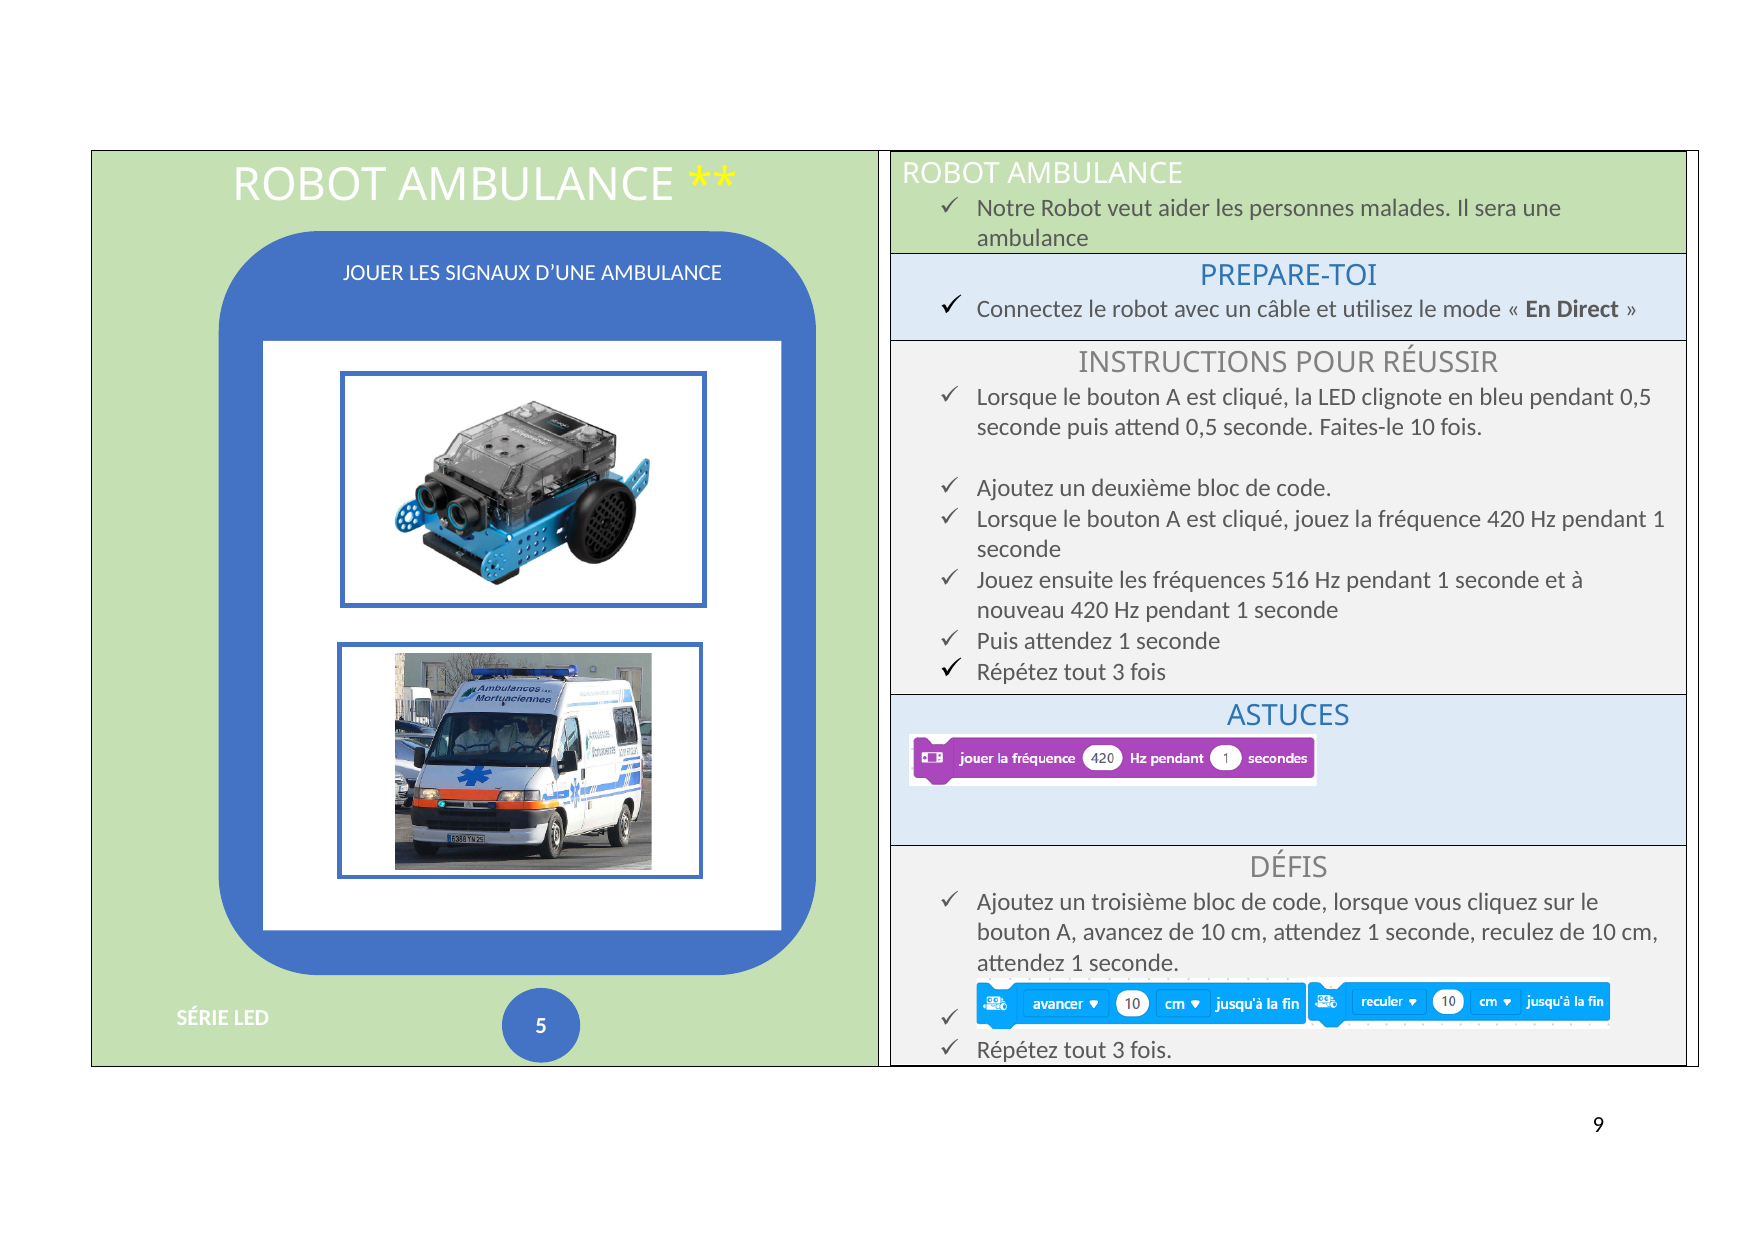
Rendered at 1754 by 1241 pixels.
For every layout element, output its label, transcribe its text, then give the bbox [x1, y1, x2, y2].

table_header [879, 151, 890, 1066]
picture [909, 734, 1317, 786]
picture [395, 653, 652, 870]
table_header ROBOT AMBULANCE ** [92, 151, 878, 1066]
picture [976, 977, 1611, 1029]
table_header [1687, 151, 1698, 1066]
picture [394, 386, 653, 586]
